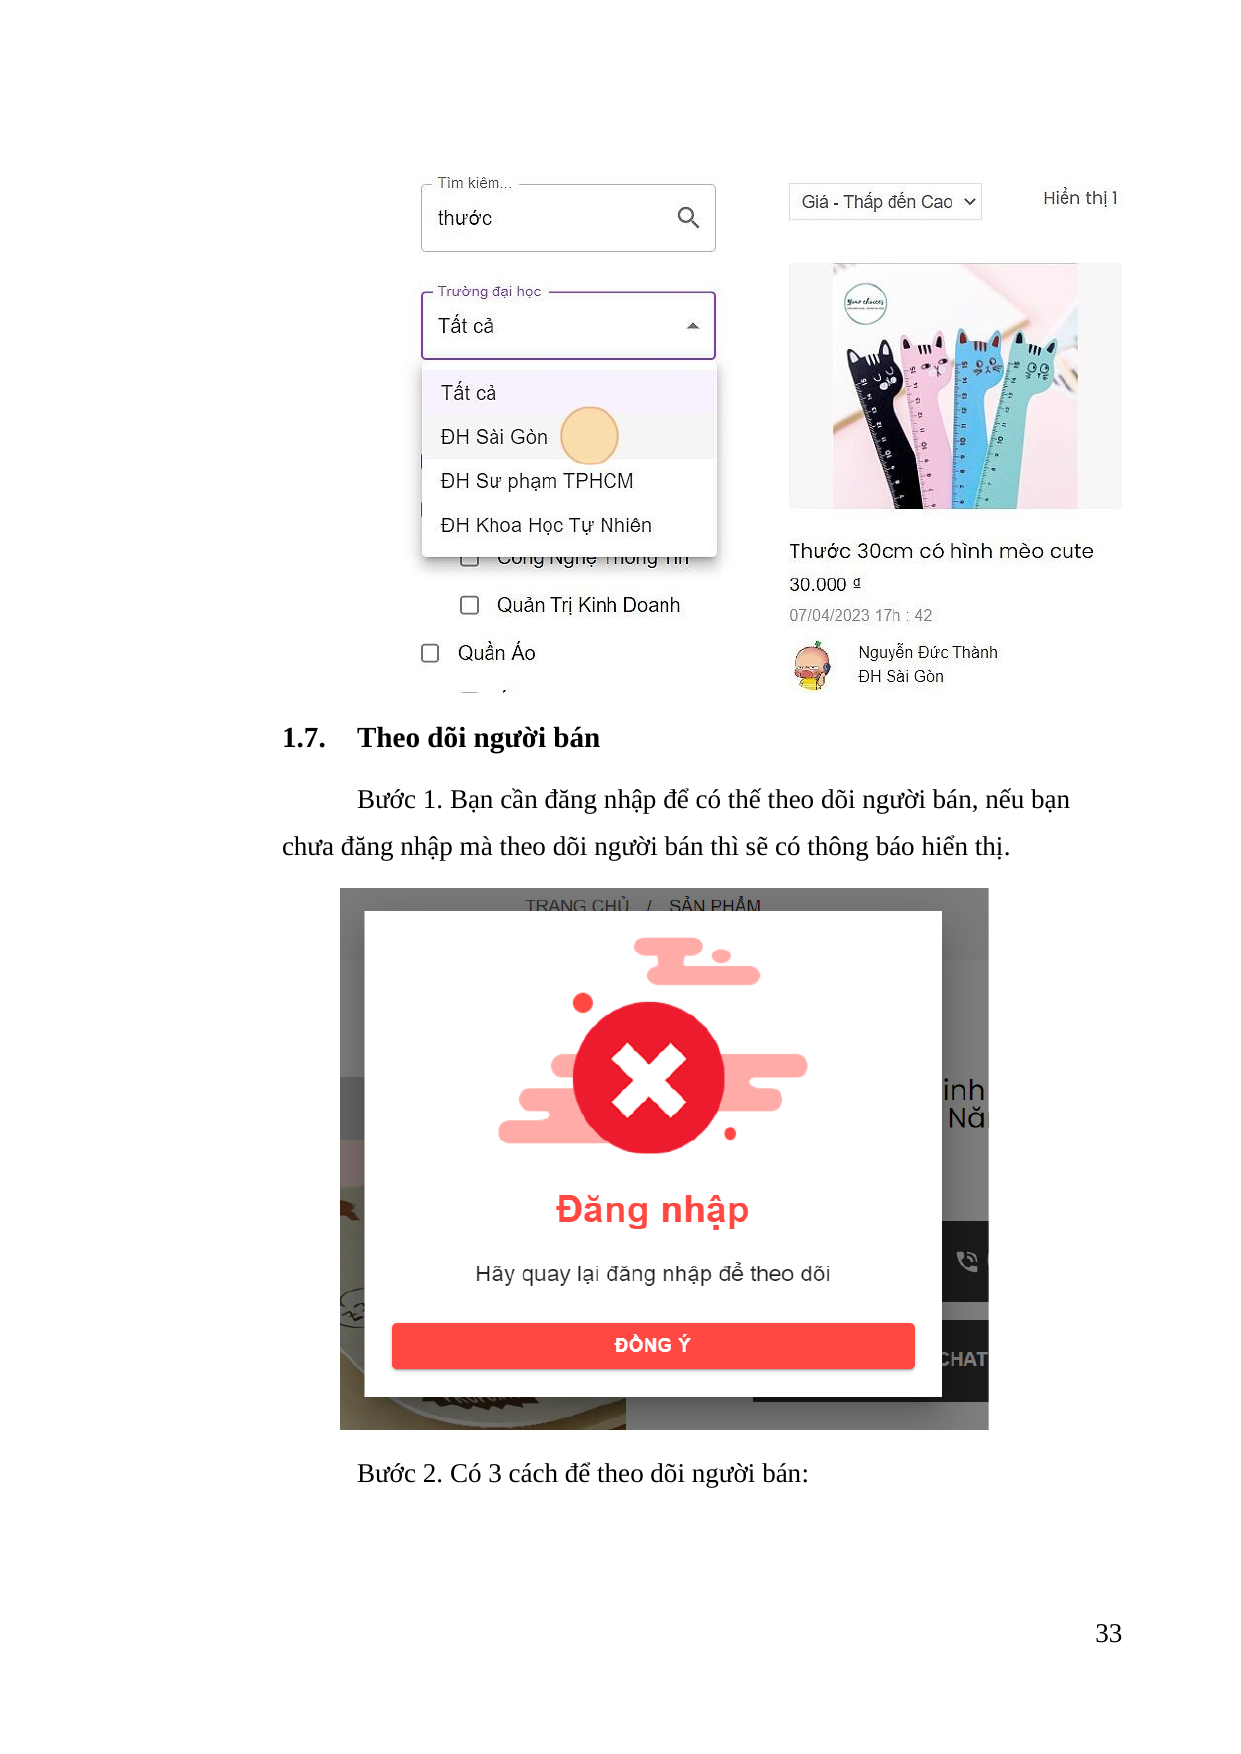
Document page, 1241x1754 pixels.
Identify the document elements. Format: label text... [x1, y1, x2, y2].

text Bước 1. Bạn cần đăng nhập để có thế theo dõi người bán, nếu bạn chưa đăng nhập mà theo dõi người bán thì sẽ có thông báo hiển thị. [282, 783, 1122, 861]
list Theo dõi người bán [282, 720, 1122, 754]
text Bước 2. Có 3 cách để theo dõi người bán: [282, 1457, 1122, 1488]
picture [206, 177, 1123, 693]
picture [340, 888, 989, 1430]
